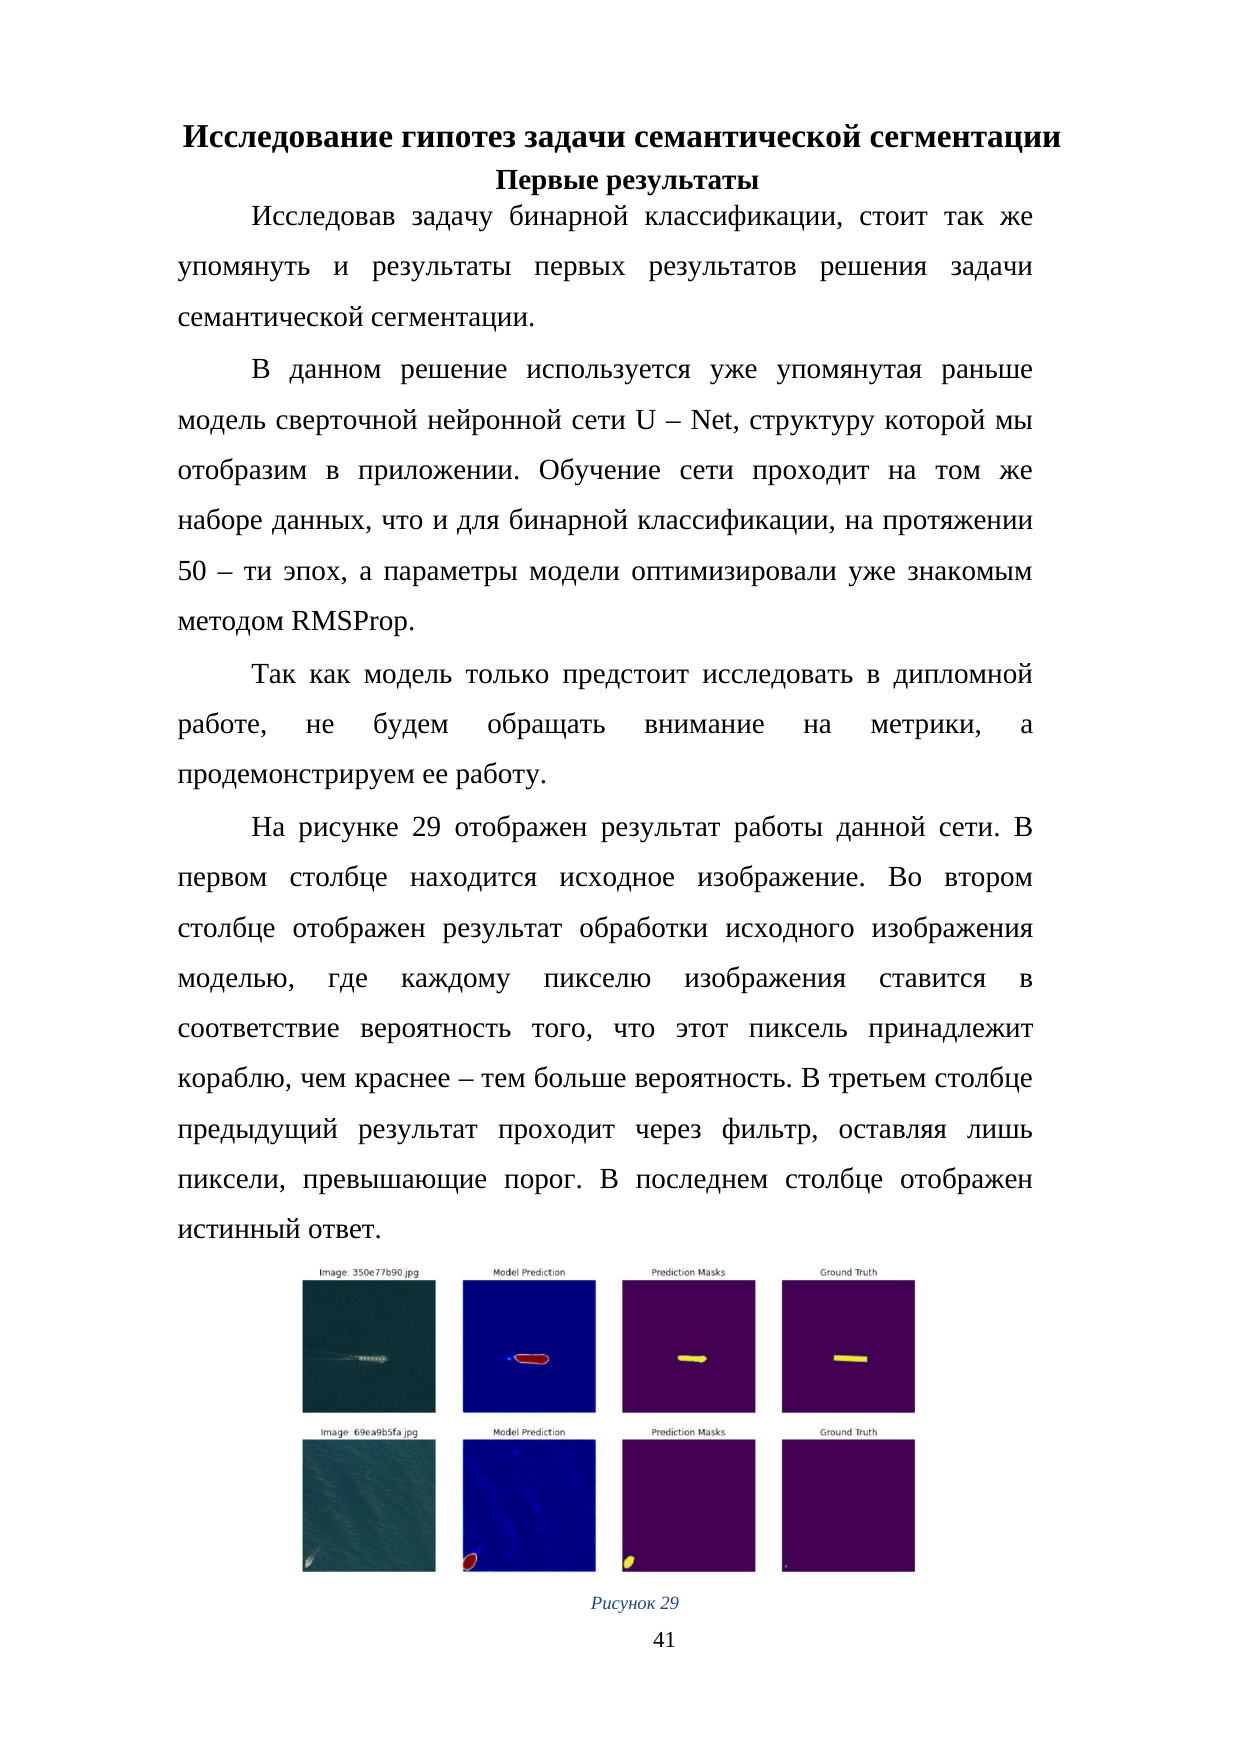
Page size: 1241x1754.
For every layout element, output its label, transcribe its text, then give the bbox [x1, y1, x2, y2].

text В данном решение используется уже упомянутая раньше модель сверточной нейронной сети U – Net, структуру которой мы отобразим в приложении. Обучение сети проходит на том же наборе данных, что и для бинарной классификации, на протяжении 50 – ти эпох, а параметры модели оптимизировали уже знакомым методом RMSProp. [177, 351, 1034, 637]
text Исследовав задачу бинарной классификации, стоит так же упомянуть и результаты первых результатов решения задачи семантической сегментации. [177, 198, 1034, 332]
text Так как модель только предстоит исследовать в дипломной работе, не будем обращать внимание на метрики, а продемонстрируем ее работу. [177, 656, 1034, 790]
picture [298, 1264, 916, 1576]
text Рисунок 29 [106, 1592, 1163, 1613]
subtitle Первые результаты [91, 162, 1163, 196]
subtitle Исследование гипотез задачи семантической сегментации [106, 116, 1138, 154]
text На рисунке 29 отображен результат работы данной сети. В первом столбце находится исходное изображение. Во втором столбце отображен результат обработки исходного изображения моделью, где каждому пикселю изображения ставится в соответствие вероятность того, что этот пиксель принадлежит кораблю, чем краснее – тем больше вероятность. В третьем столбце предыдущий результат проходит через фильтр, оставляя лишь пиксели, превышающие порог. В последнем столбце отображен истинный ответ. [177, 809, 1034, 1245]
